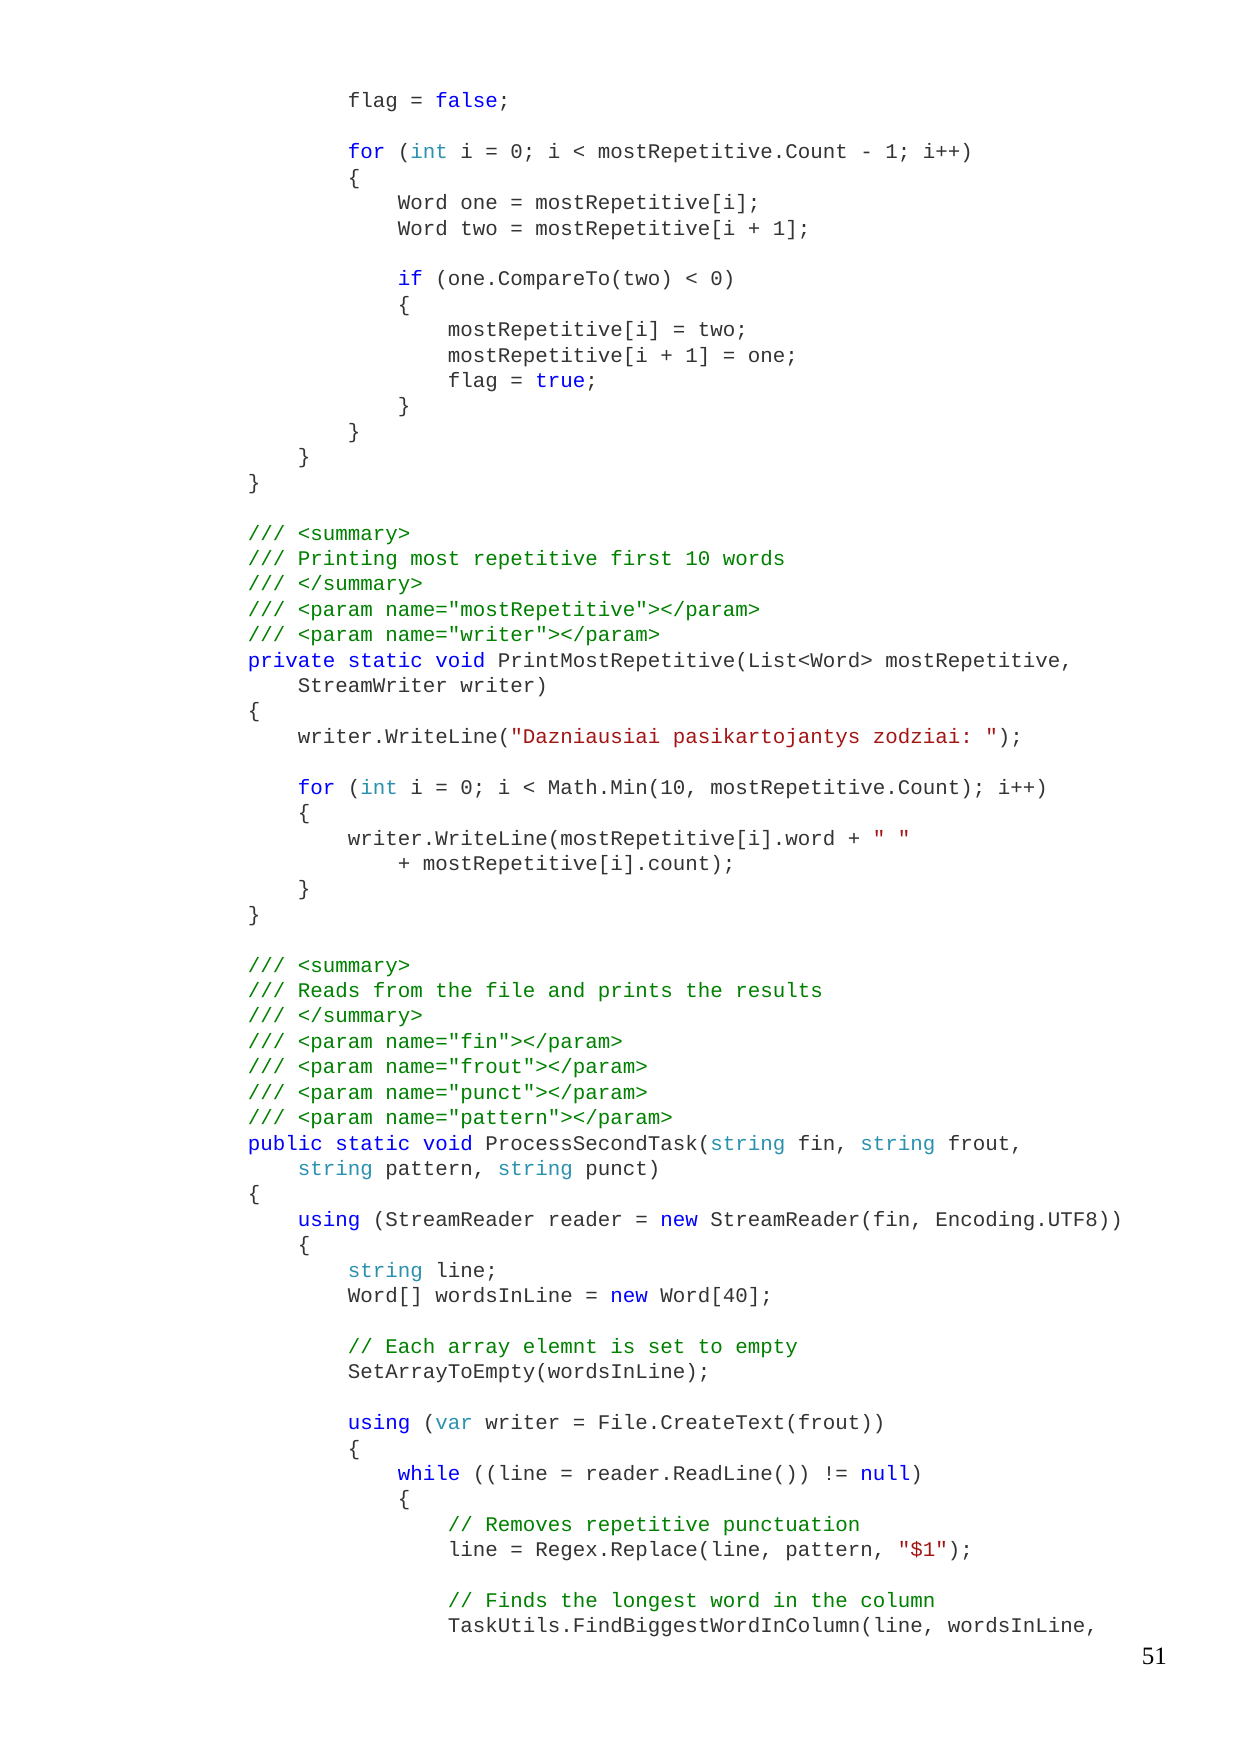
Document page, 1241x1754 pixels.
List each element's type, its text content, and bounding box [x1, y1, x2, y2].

text { [148, 1182, 1181, 1207]
text /// <param name="punct"></param> [148, 1080, 1181, 1105]
text Word one = mostRepetitive[i]; [148, 190, 1181, 216]
text /// Reads from the file and prints the results [148, 978, 1181, 1004]
text /// <param name="fin"></param> [148, 1029, 1181, 1054]
text // Finds the longest word in the column [148, 1588, 1181, 1614]
text /// <summary> [148, 953, 1181, 978]
text /// <param name="writer"></param> [148, 622, 1181, 648]
text } [148, 394, 1181, 419]
text } [148, 877, 1181, 902]
text Word two = mostRepetitive[i + 1]; [148, 216, 1181, 241]
text { [148, 292, 1181, 317]
text /// </summary> [148, 1004, 1181, 1029]
text /// <summary> [148, 521, 1181, 546]
text { [148, 1436, 1181, 1461]
text SetArrayToEmpty(wordsInLine); [148, 1359, 1181, 1385]
text writer.WriteLine(mostRepetitive[i].word + " " [148, 826, 1181, 851]
text mostRepetitive[i] = two; [148, 317, 1181, 343]
text mostRepetitive[i + 1] = one; [148, 343, 1181, 368]
text { [148, 699, 1181, 724]
text + mostRepetitive[i].count); [148, 851, 1181, 877]
text /// </summary> [148, 572, 1181, 597]
text { [148, 1232, 1181, 1258]
text /// <param name="pattern"></param> [148, 1105, 1181, 1131]
text /// <param name="frout"></param> [148, 1054, 1181, 1080]
text { [148, 800, 1181, 826]
text Word[] wordsInLine = new Word[40]; [148, 1283, 1181, 1309]
text string pattern, string punct) [148, 1156, 1181, 1182]
text for (int i = 0; i < mostRepetitive.Count - 1; i++) [148, 139, 1181, 165]
text } [148, 470, 1181, 495]
text writer.WriteLine("Dazniausiai pasikartojantys zodziai: "); [148, 724, 1181, 749]
text // Removes repetitive punctuation [148, 1512, 1181, 1537]
text if (one.CompareTo(two) < 0) [148, 267, 1181, 292]
text string line; [148, 1258, 1181, 1283]
text flag = false; [148, 89, 1181, 114]
text { [148, 165, 1181, 190]
text flag = true; [148, 368, 1181, 394]
text using (var writer = File.CreateText(frout)) [148, 1410, 1181, 1436]
text TaskUtils.FindBiggestWordInColumn(line, wordsInLine, [148, 1614, 1181, 1639]
text public static void ProcessSecondTask(string fin, string frout, [148, 1131, 1181, 1156]
text for (int i = 0; i < Math.Min(10, mostRepetitive.Count); i++) [148, 775, 1181, 800]
text // Each array elemnt is set to empty [148, 1334, 1181, 1359]
text StreamWriter writer) [148, 673, 1181, 699]
text while ((line = reader.ReadLine()) != null) [148, 1461, 1181, 1487]
text } [148, 419, 1181, 444]
text /// Printing most repetitive first 10 words [148, 546, 1181, 572]
text line = Regex.Replace(line, pattern, "$1"); [148, 1537, 1181, 1563]
text /// <param name="mostRepetitive"></param> [148, 597, 1181, 622]
text using (StreamReader reader = new StreamReader(fin, Encoding.UTF8)) [148, 1207, 1181, 1232]
text { [148, 1487, 1181, 1512]
text } [148, 444, 1181, 470]
text private static void PrintMostRepetitive(List<Word> mostRepetitive, [148, 648, 1181, 673]
text } [148, 902, 1181, 927]
